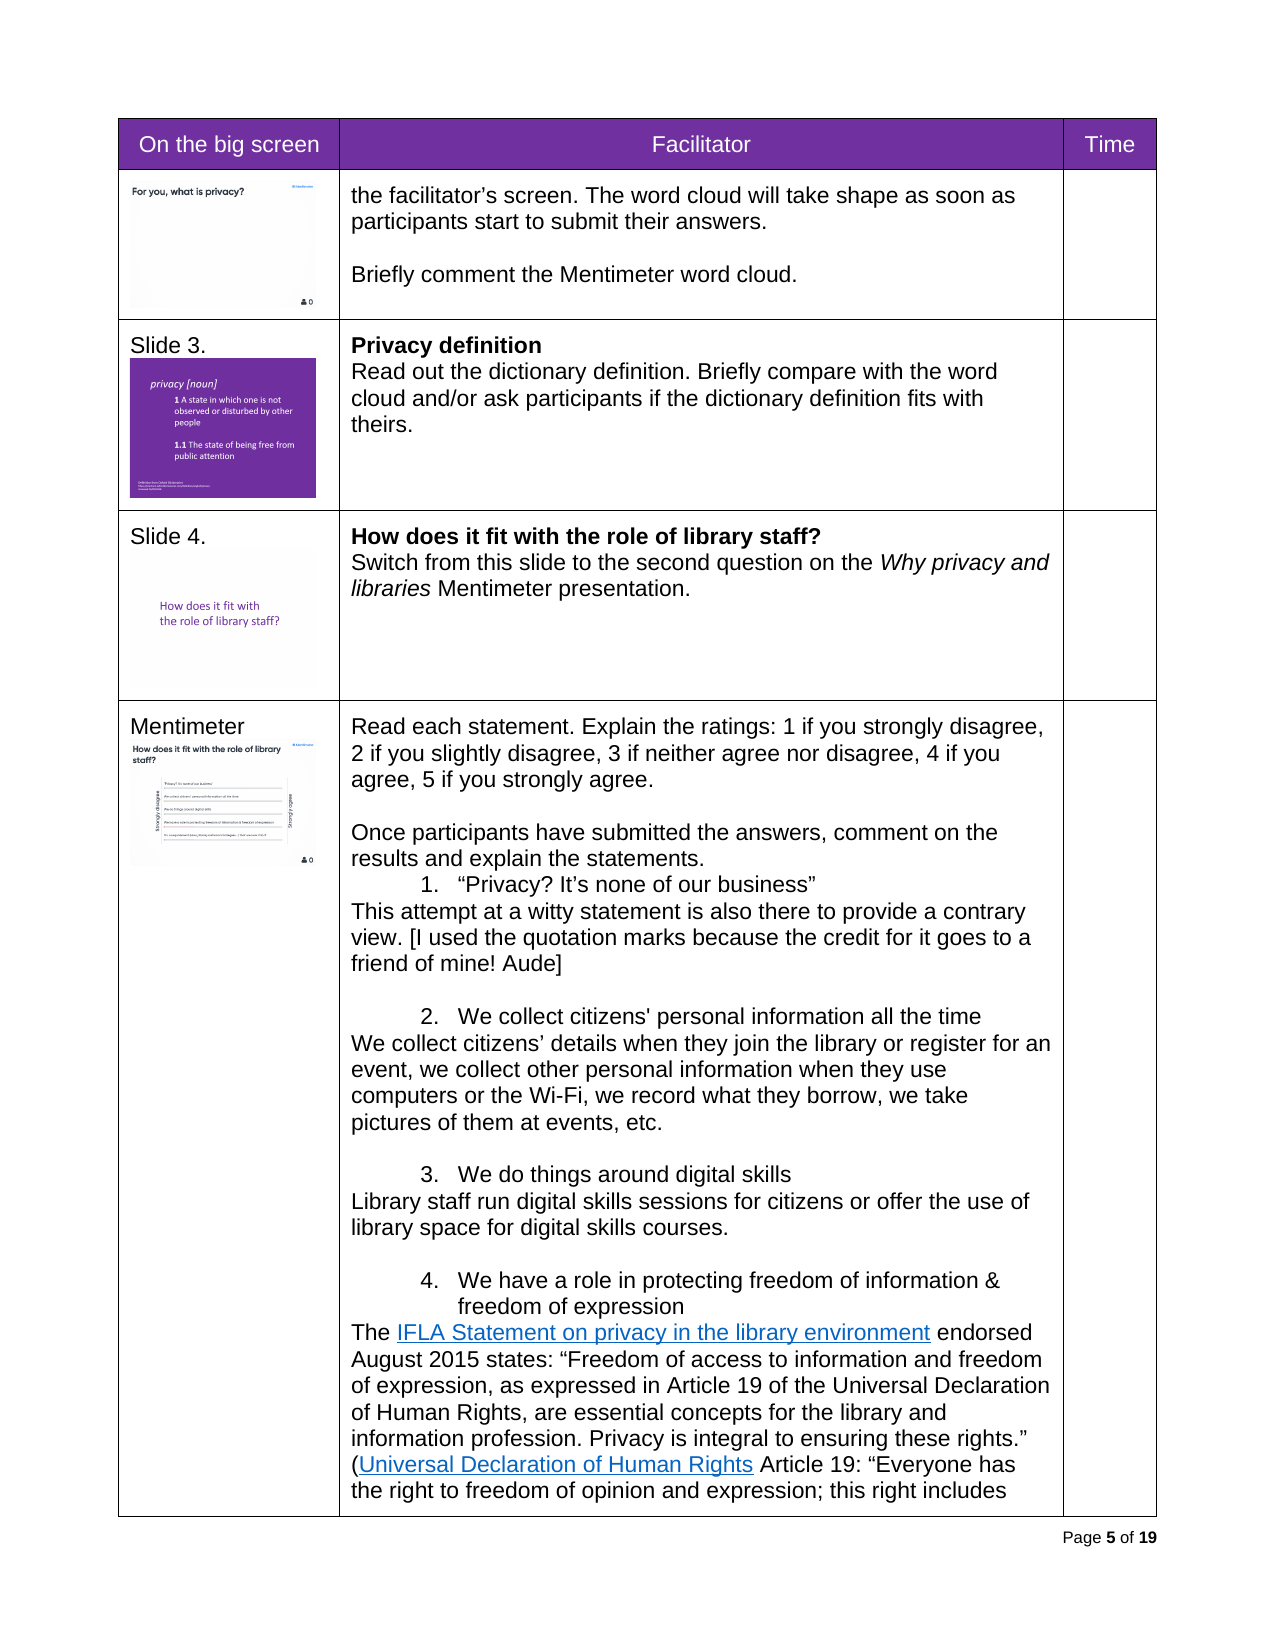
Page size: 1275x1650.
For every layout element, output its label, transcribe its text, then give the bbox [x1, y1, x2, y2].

table_cell Slide 4. [119, 511, 339, 700]
picture [129, 181, 316, 308]
table_cell Mentimeter [119, 170, 339, 319]
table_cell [340, 701, 1063, 1516]
table_cell [1064, 170, 1156, 319]
table_cell How does it fit with the role of library staff? Switch from this slide to the second question on the Why privacy and libraries Mentimeter presentation. [340, 511, 1063, 700]
picture [129, 358, 316, 498]
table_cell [340, 170, 1063, 319]
table_header On the big screen [119, 119, 339, 169]
picture [129, 739, 316, 866]
table_cell [1064, 320, 1156, 510]
table_cell [1064, 701, 1156, 1516]
table_cell [1064, 511, 1156, 700]
table_header Time [1064, 119, 1156, 169]
table_cell Slide 3. [119, 320, 339, 510]
table_header Facilitator [340, 119, 1063, 169]
table_cell Mentimeter [119, 701, 339, 1516]
picture [129, 548, 316, 689]
table_cell Privacy definition Read out the dictionary definition. Briefly compare with the word cloud and/or ask participants if the dictionary definition fits with theirs. [340, 320, 1063, 510]
